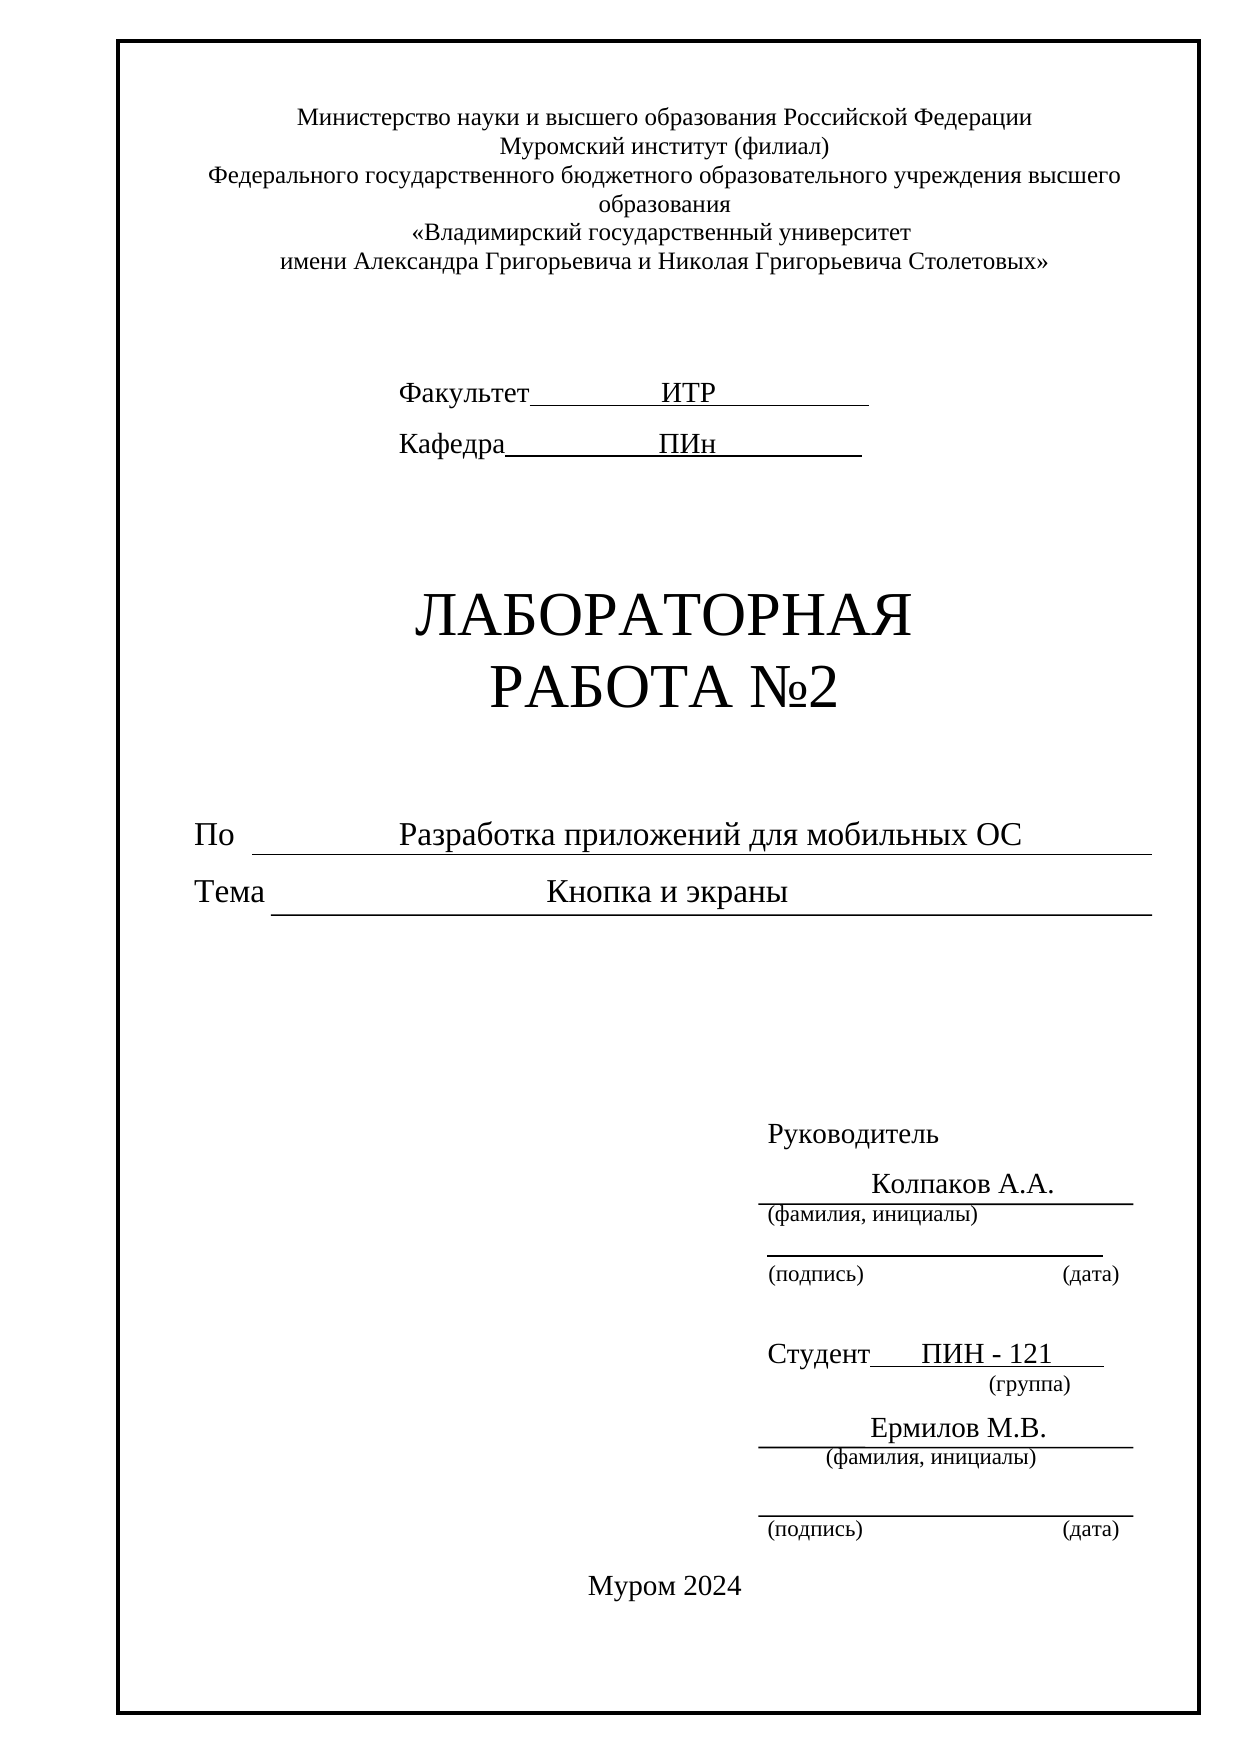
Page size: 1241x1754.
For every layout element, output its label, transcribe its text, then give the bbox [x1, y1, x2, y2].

text Кафедра ПИн [325, 426, 1152, 459]
text По Разработка приложений для мобильных ОС [177, 814, 1152, 853]
text Студент ПИН - 121 [177, 1337, 1152, 1370]
text «Владимирский государственный университет имени Александра Григорьевича и Николая Григорьевича Столетовых» [177, 217, 1152, 275]
text (фамилия, инициалы) [177, 1200, 1152, 1226]
text (группа) [177, 1370, 1152, 1397]
text (подпись) (дата) [768, 1260, 1152, 1286]
text Колпаков А.А. [177, 1167, 1152, 1200]
text Руководитель [177, 1116, 1152, 1150]
text ЛАБОРАТОРНАЯ [177, 577, 1152, 649]
text Тема Кнопка и экраны [177, 872, 1152, 910]
text (фамилия, инициалы) [177, 1443, 1152, 1469]
text Муром 2024 [177, 1568, 1152, 1601]
text Факультет ИТР [325, 376, 1152, 409]
text (подпись) (дата) [177, 1515, 1152, 1541]
text Ермилов М.В. [177, 1410, 1152, 1443]
text РАБОТА №2 [177, 649, 1152, 721]
text Федерального государственного бюджетного образовательного учреждения высшего образования [177, 160, 1152, 217]
text Муромский институт (филиал) [177, 131, 1152, 160]
text Министерство науки и высшего образования Российской Федерации [189, 102, 1140, 131]
